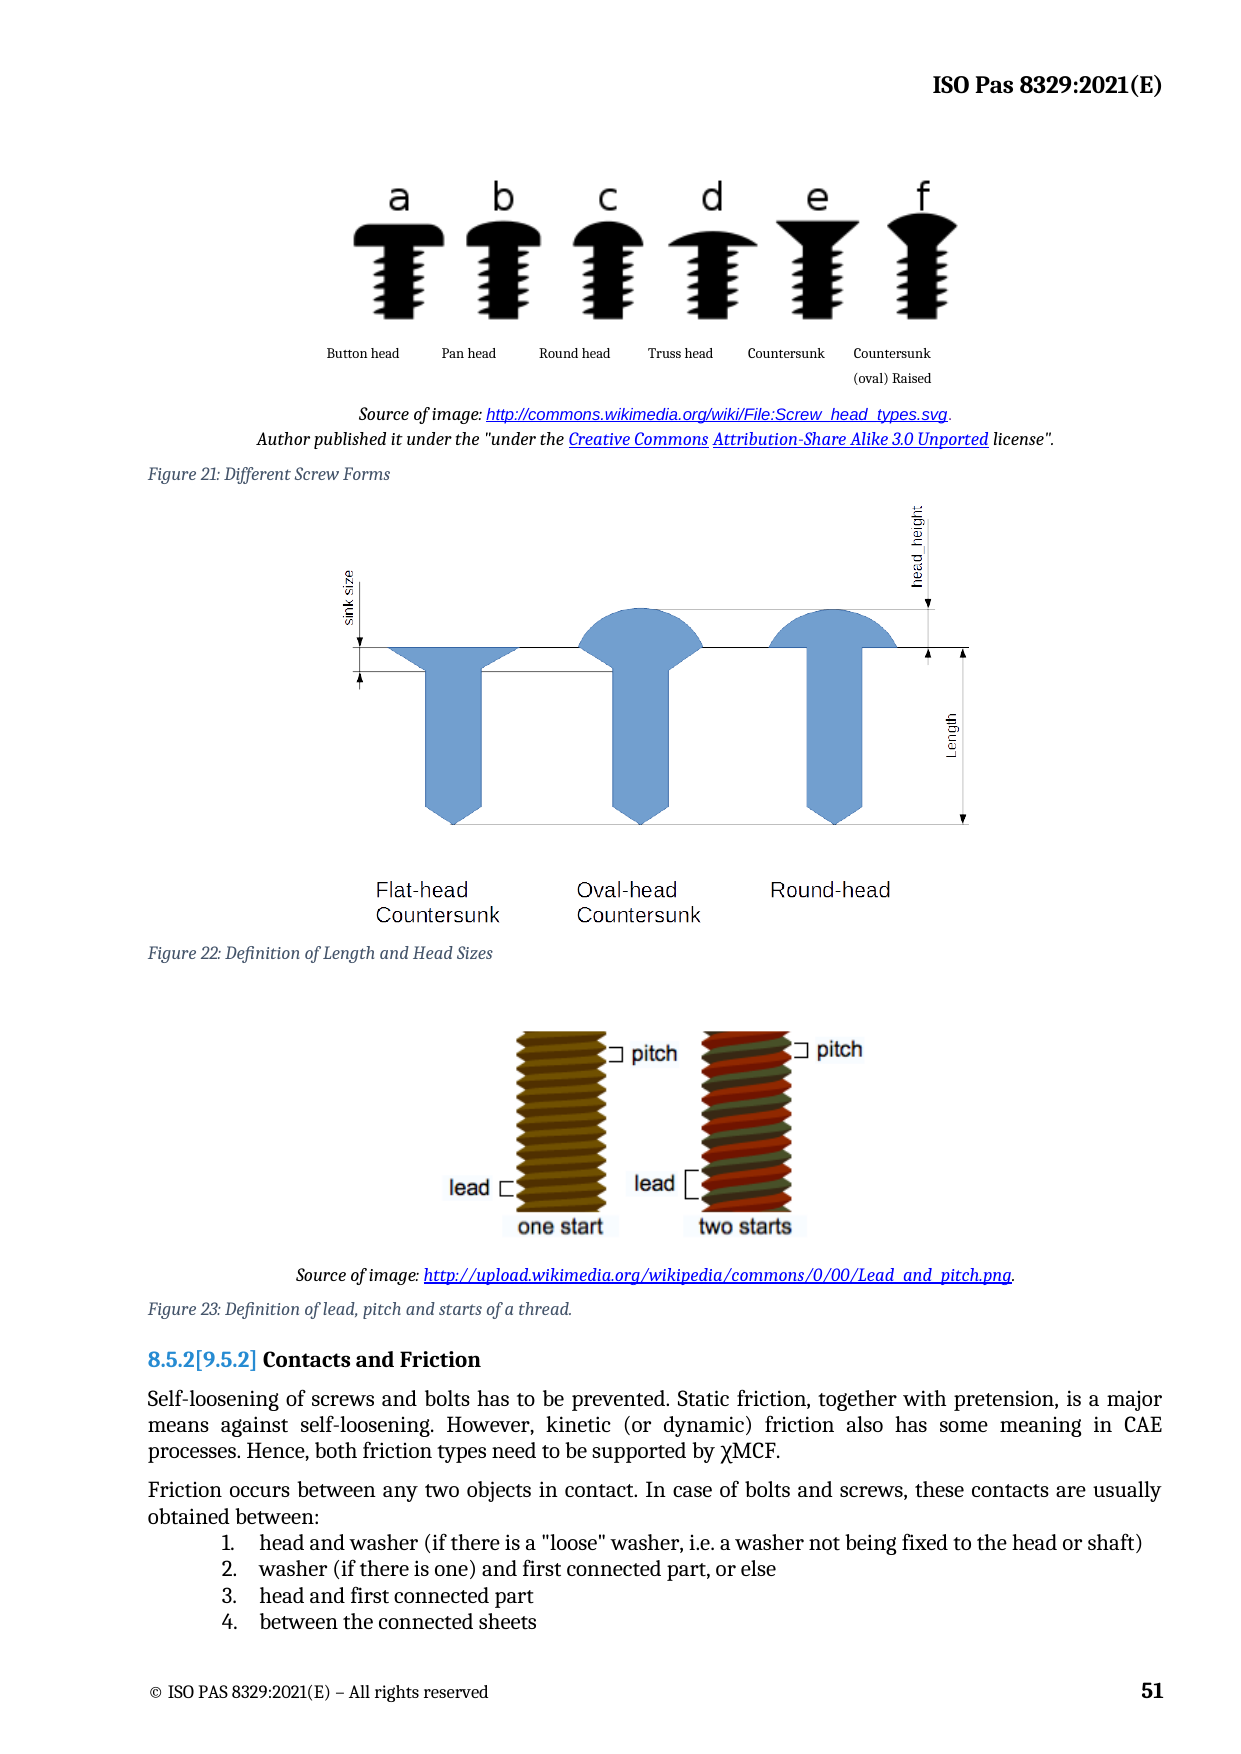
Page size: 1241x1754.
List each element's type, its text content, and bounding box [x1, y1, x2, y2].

list head and first connected part [222, 1583, 1163, 1609]
text Source of image: http://upload.wikimedia.org/wikipedia/commons/0/00/Lead_and_pitch.png. [148, 1261, 1163, 1286]
list head and washer (if there is a "loose" washer, i.e. a washer not being fixed to the head or shaft) [222, 1530, 1163, 1556]
picture [342, 506, 969, 931]
text Figure 21: Different Screw Forms [148, 464, 1163, 486]
picture [431, 1023, 880, 1249]
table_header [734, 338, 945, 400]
subtitle Contacts and Friction [148, 1347, 1163, 1373]
text Friction occurs between any two objects in contact. In case of bolts and screws, these contacts are usually obtained between: [148, 1477, 1163, 1530]
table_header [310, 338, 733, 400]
text Source of image: http://commons.wikimedia.org/wiki/File:Screw_head_types.svg. Author published it under the "under the Creative Commons Attribution-Share Alike 3.0 Unported license". [148, 400, 1163, 451]
text Figure 23: Definition of lead, pitch and starts of a thread. [148, 1298, 1163, 1320]
list washer (if there is one) and first connected part, or else [222, 1556, 1163, 1583]
text Self-loosening of screws and bolts has to be prevented. Static friction, together with pretension, is a major means against self-loosening. However, kinetic (or dynamic) friction also has some meaning in CAE processes. Hence, both friction types need to be supported by χMCF. [148, 1386, 1163, 1465]
picture [343, 173, 969, 326]
text Figure 22: Definition of Length and Head Sizes [148, 943, 1163, 964]
list between the connected sheets [222, 1609, 1163, 1635]
